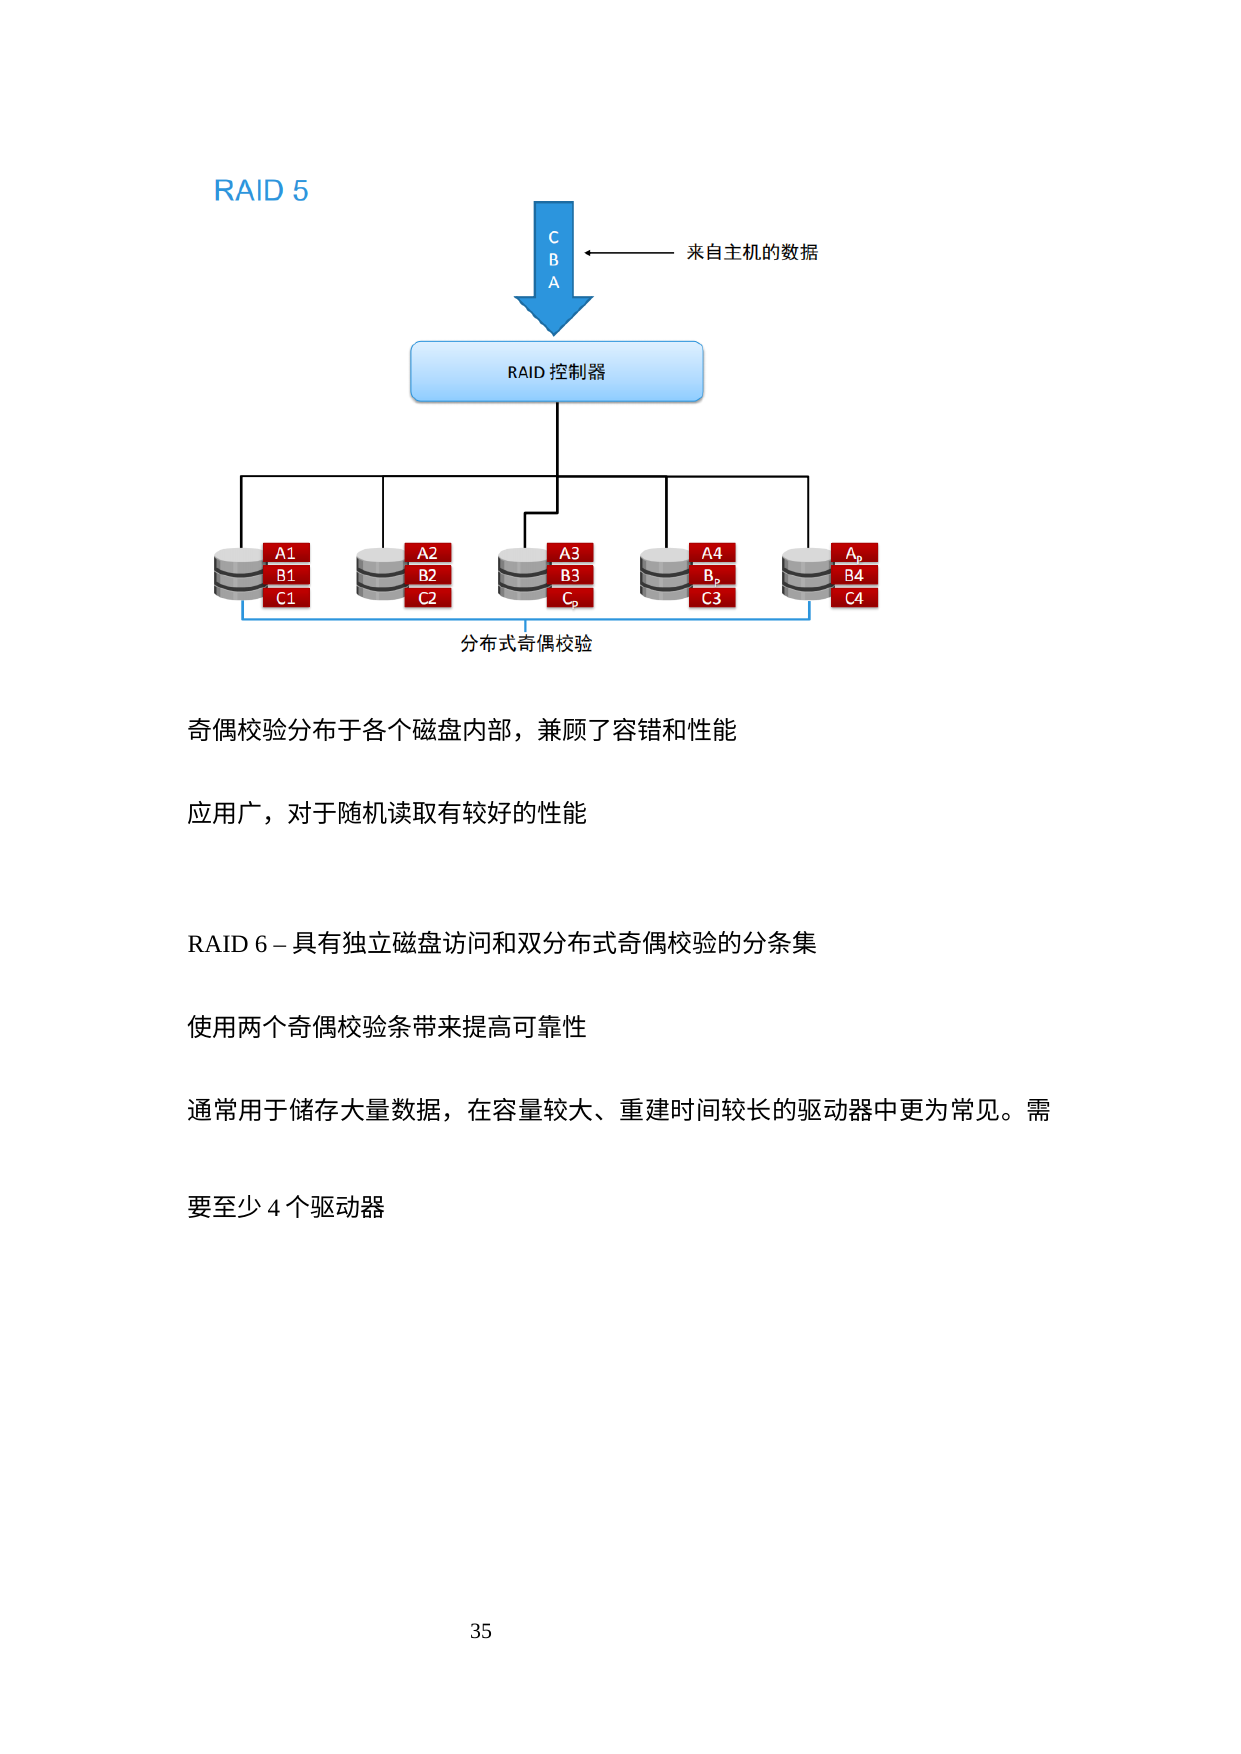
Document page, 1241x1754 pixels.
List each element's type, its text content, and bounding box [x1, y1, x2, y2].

text 奇偶校验分布于各个磁盘内部，兼顾了容错和性能 [187, 696, 1053, 761]
text 使用两个奇偶校验条带来提高可靠性 [187, 993, 1053, 1058]
picture [187, 162, 892, 653]
text RAID 6 – 具有独立磁盘访问和双分布式奇偶校验的分条集 [187, 909, 1053, 974]
text 通常用于储存大量数据，在容量较大、重建时间较长的驱动器中更为常见。需要至少4个驱动器 [187, 1076, 1053, 1238]
text 应用广，对于随机读取有较好的性能 [187, 779, 1053, 844]
